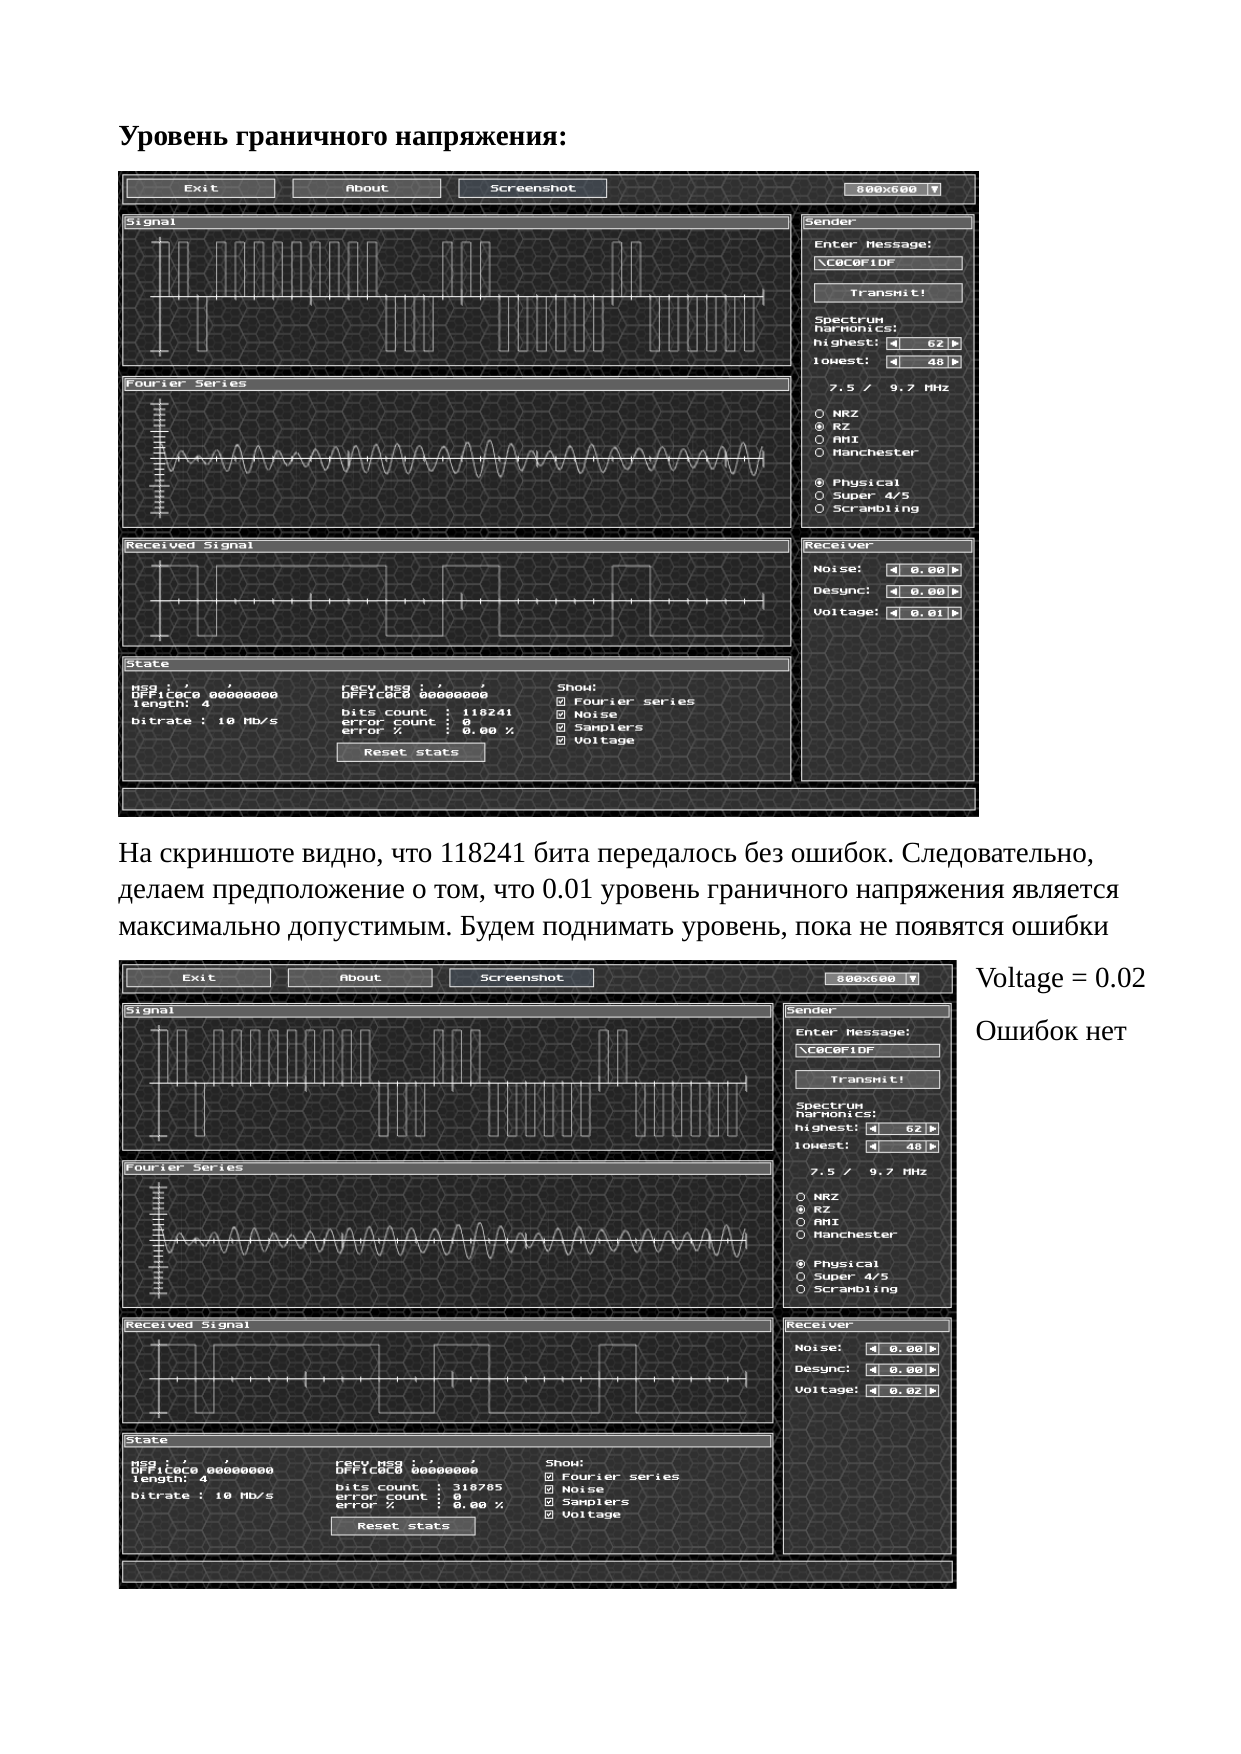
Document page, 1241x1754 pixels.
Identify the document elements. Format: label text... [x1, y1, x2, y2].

text Уровень граничного напряжения: [118, 118, 1152, 152]
picture [118, 171, 979, 817]
picture [118, 960, 957, 1589]
text Voltage = 0.02 [957, 961, 1152, 994]
text На скриншоте видно, что 118241 бита передалось без ошибок. Следовательно, делаем предположение о том, что 0.01 уровень граничного напряжения является максимально допустимым. Будем поднимать уровень, пока не появятся ошибки [118, 835, 1152, 941]
text Ошибок нет [957, 1013, 1152, 1047]
